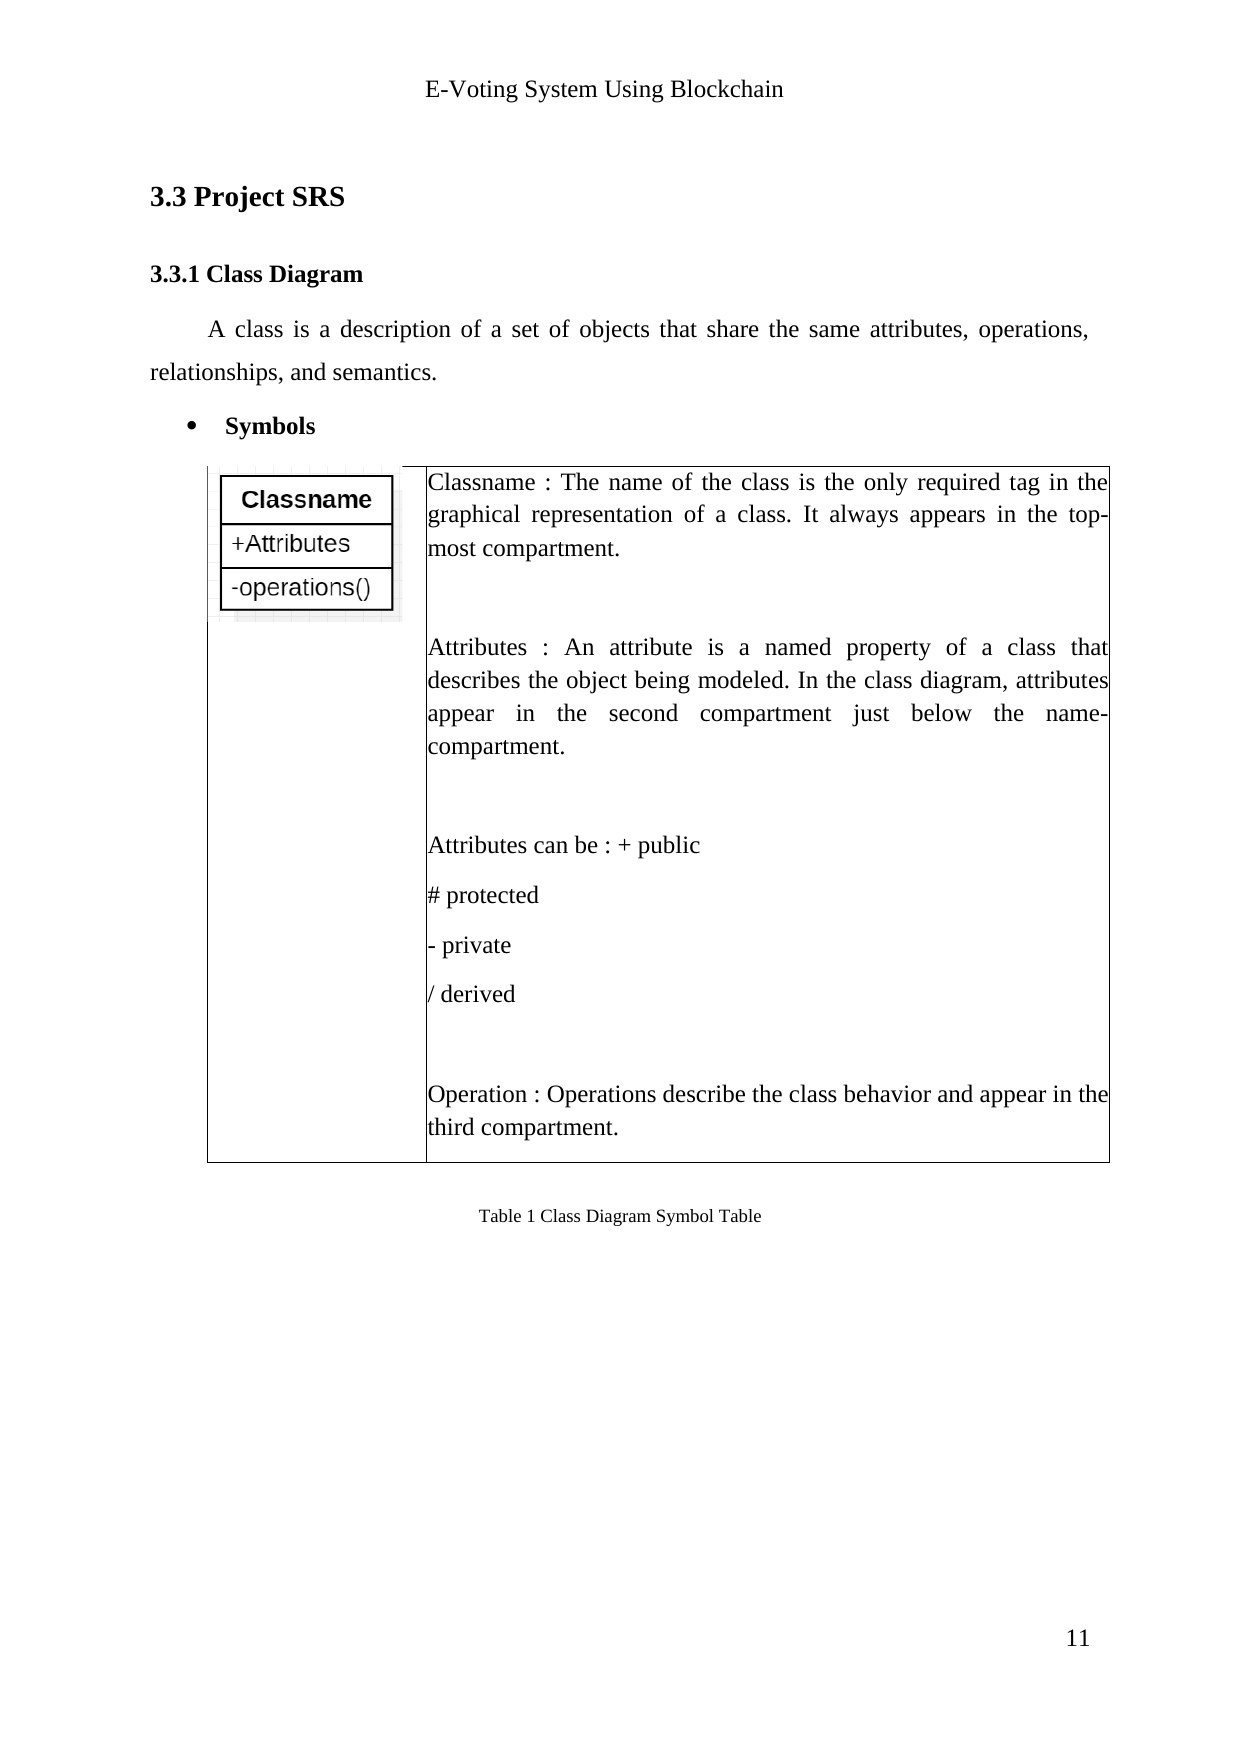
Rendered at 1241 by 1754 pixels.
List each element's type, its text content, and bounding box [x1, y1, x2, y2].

list Symbols [187, 411, 1090, 440]
table_header Classname : The name of the class is the only required tag in the graphical representation of a class. It always appears in the top-most compartment. Attributes : An attribute is a named property of a class that describes the object being modeled. In the class diagram, attributes appear in the second compartment just below the name-compartment. Attributes can be : + public # protected - private / derived Operation : Operations describe the class behavior and appear in the third compartment. [427, 467, 1109, 1162]
picture [207, 466, 403, 622]
text A class is a description of a set of objects that share the same attributes, operations, relationships, and semantics. [150, 314, 1090, 386]
subtitle 3.3 Project SRS [150, 179, 1090, 213]
subtitle 3.3.1 Class Diagram [150, 259, 1090, 287]
table_header [208, 467, 426, 1162]
